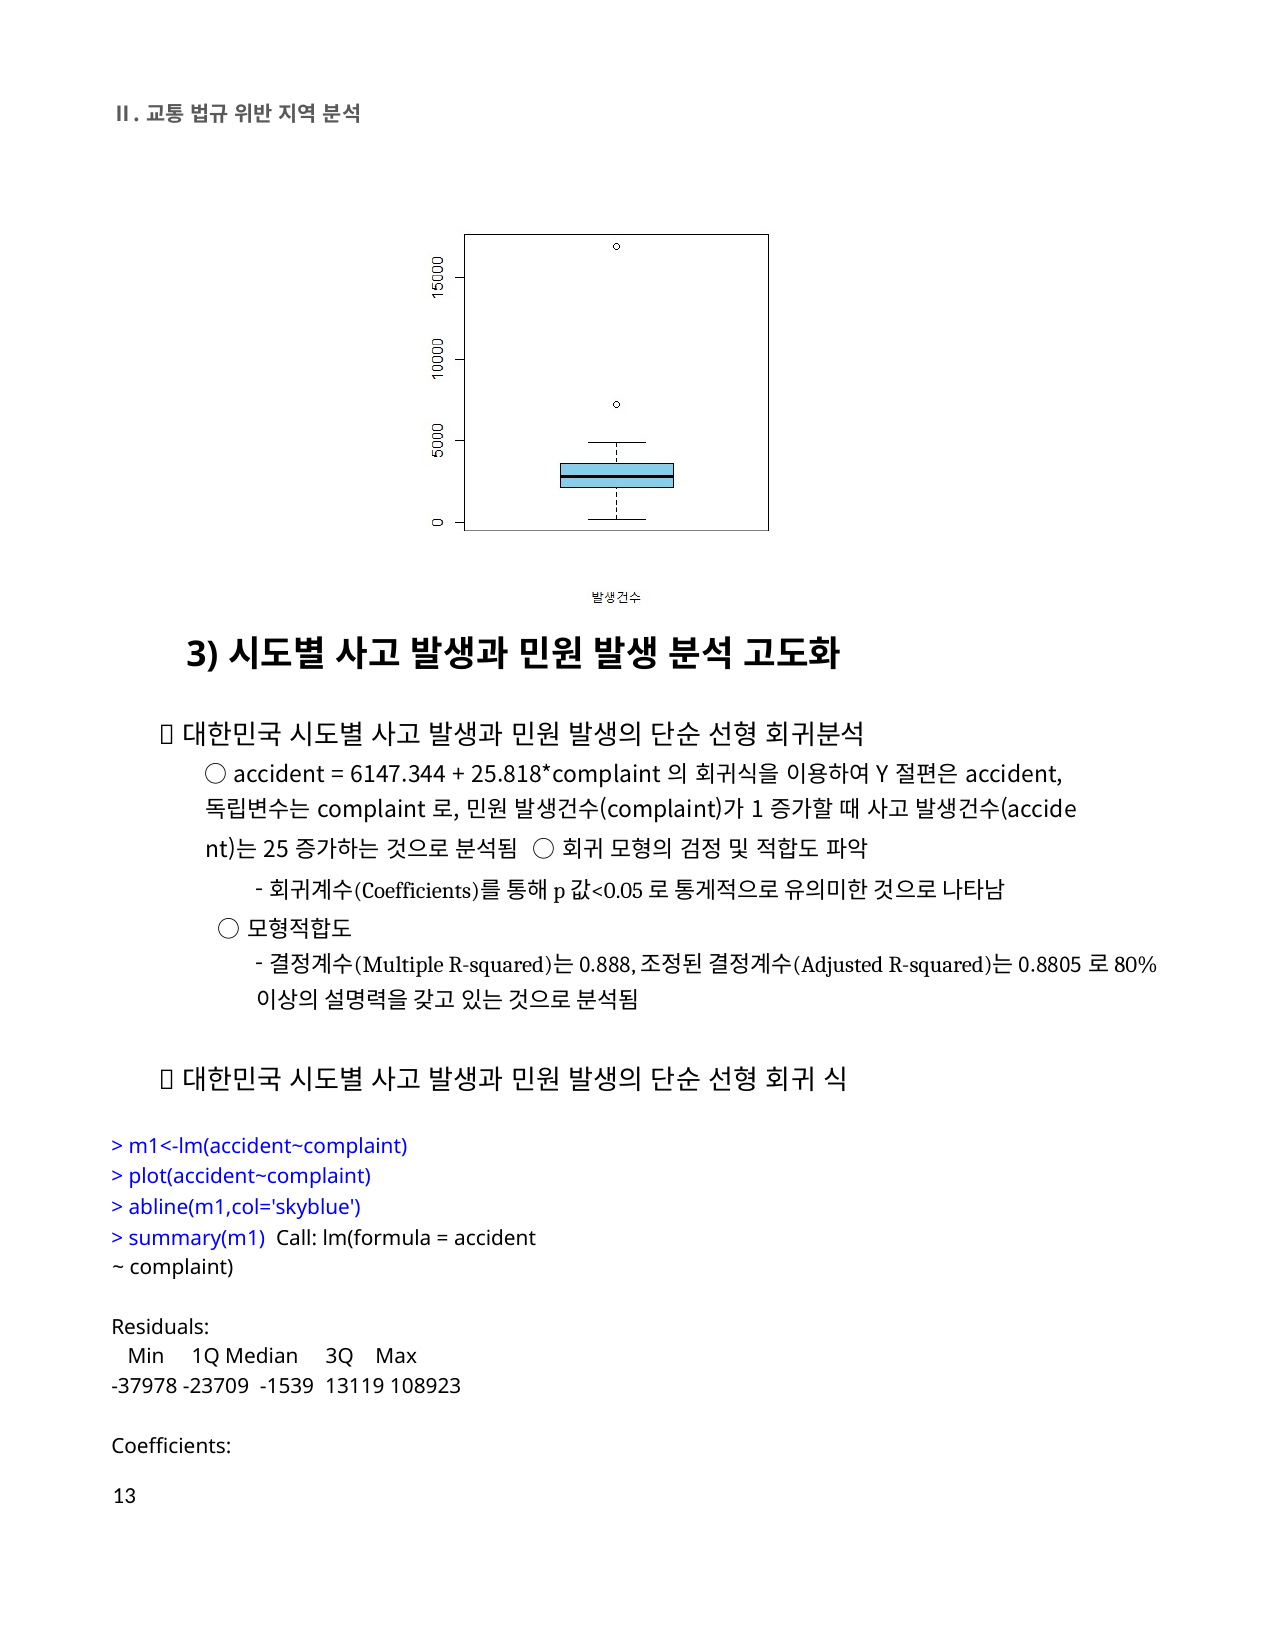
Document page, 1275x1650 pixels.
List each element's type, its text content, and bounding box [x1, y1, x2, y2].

text Coefficients: [111, 1431, 903, 1459]
text > abline(m1,col='skyblue') [111, 1192, 1168, 1221]
text - 결정계수(Multiple R-squared)는 0.888, 조정된 결정계수(Adjusted R-squared)는 0.8805 로 80%이상의 설명력을 갖고 있는 것으로 분석됨 [255, 946, 1168, 1015]
text -37978 -23709 -1539 13119 108923 [111, 1371, 903, 1400]
text Min 1Q Median 3Q Max [111, 1342, 903, 1370]
text > plot(accident~complaint) [111, 1161, 1168, 1190]
text - 회귀계수(Coefficients)를 통해 p 값<0.05 로 통게적으로 유의미한 것으로 나타남 [255, 872, 1167, 905]
text Residuals: [111, 1312, 903, 1340]
subtitle  대한민국 시도별 사고 발생과 민원 발생의 단순 선형 회귀 식 [158, 1058, 1168, 1097]
text ○ 모형적합도 [217, 911, 1167, 944]
text > m1<-lm(accident~complaint) [111, 1131, 1168, 1159]
subtitle  대한민국 시도별 사고 발생과 민원 발생의 단순 선형 회귀분석 [158, 713, 1168, 752]
text > summary(m1) Call: lm(formula = accident ~ complaint) [111, 1223, 539, 1280]
picture [389, 159, 807, 624]
subtitle 3) 시도별 사고 발생과 민원 발생 분석 고도화 [186, 626, 1168, 677]
text ○ accident = 6147.344 + 25.818*complaint 의 회귀식을 이용하여 Y 절편은 accident, 독립변수는 complaint 로, 민원 발생건수(complaint)가 1 증가할 때 사고 발생건수(accident)는 25 증가하는 것으로 분석됨 ○ 회귀 모형의 검정 및 적합도 파악 [204, 756, 1089, 865]
